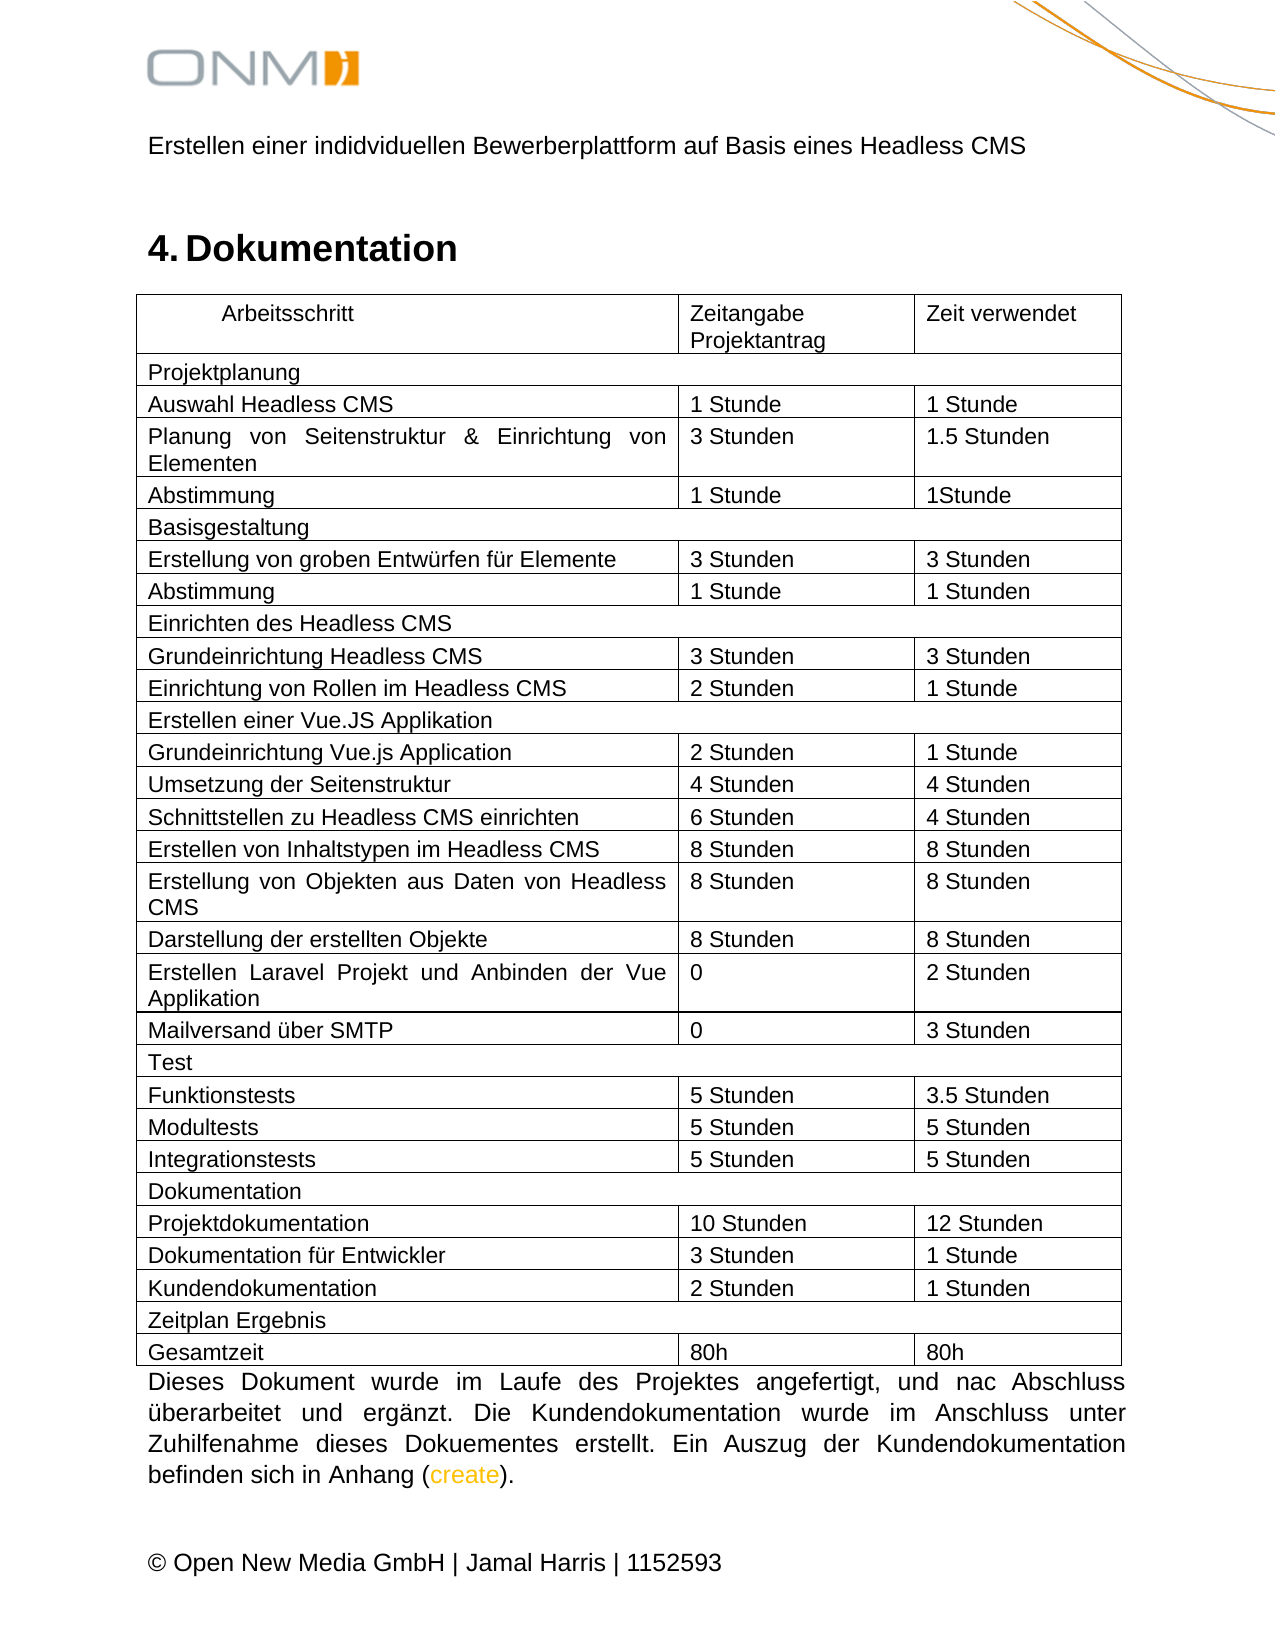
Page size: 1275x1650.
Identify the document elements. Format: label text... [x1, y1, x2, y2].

table_cell 3 Stunden [915, 1013, 1121, 1043]
table_header Arbeitsschritt [137, 295, 678, 353]
table_cell 3 Stunden [915, 638, 1121, 669]
table_cell 3 Stunden [679, 541, 914, 572]
table_cell 1 Stunden [915, 1270, 1121, 1301]
table_cell Abstimmung [137, 477, 678, 508]
table_cell 0 [679, 1013, 914, 1043]
table_cell 2 Stunden [915, 954, 1121, 1011]
table_cell 1Stunde [915, 477, 1121, 508]
table_cell 1.5 Stunden [915, 418, 1121, 476]
table_cell 5 Stunden [679, 1077, 914, 1108]
table_cell Einrichtung von Rollen im Headless CMS [137, 670, 678, 701]
table_cell Mailversand über SMTP [137, 1013, 678, 1043]
table_cell Einrichten des Headless CMS [137, 606, 1121, 637]
table_cell Planung von Seitenstruktur & Einrichtung von Elementen [137, 418, 678, 476]
table_cell 2 Stunden [679, 1270, 914, 1301]
table_cell 5 Stunden [679, 1141, 914, 1172]
table_cell 80h [679, 1334, 914, 1365]
subtitle Dokumentation [148, 226, 1127, 269]
table_cell Dokumentation für Entwickler [137, 1238, 678, 1269]
table_cell Erstellen einer Vue.JS Applikation [137, 702, 1121, 733]
table_cell Erstellen Laravel Projekt und Anbinden der Vue Applikation [137, 954, 678, 1011]
table_cell Umsetzung der Seitenstruktur [137, 767, 678, 798]
table_cell 2 Stunden [679, 670, 914, 701]
table_cell 1 Stunde [915, 734, 1121, 766]
table_cell Zeitplan Ergebnis [137, 1302, 1121, 1333]
table_cell Erstellung von groben Entwürfen für Elemente [137, 541, 678, 572]
table_header Zeitangabe Projektantrag [679, 295, 914, 353]
table_cell 1 Stunde [679, 477, 914, 508]
table_cell Dokumentation [137, 1173, 1121, 1204]
table_cell 1 Stunde [679, 386, 914, 417]
table_cell Erstellen von Inhaltstypen im Headless CMS [137, 831, 678, 862]
table_cell 1 Stunde [915, 670, 1121, 701]
table_cell 4 Stunden [679, 767, 914, 798]
table_cell Grundeinrichtung Headless CMS [137, 638, 678, 669]
table_cell Erstellung von Objekten aus Daten von Headless CMS [137, 863, 678, 921]
table_cell Integrationstests [137, 1141, 678, 1172]
table_cell 8 Stunden [915, 863, 1121, 921]
table_cell 1 Stunden [915, 574, 1121, 604]
table_cell Test [137, 1045, 1121, 1076]
table_cell 8 Stunden [915, 831, 1121, 862]
table_cell 5 Stunden [679, 1109, 914, 1140]
table_cell 8 Stunden [679, 831, 914, 862]
table_cell 3 Stunden [915, 541, 1121, 572]
table_cell 2 Stunden [679, 734, 914, 766]
table_cell 4 Stunden [915, 767, 1121, 798]
table_cell Projektdokumentation [137, 1206, 678, 1237]
table_cell 3 Stunden [679, 418, 914, 476]
table_cell 1 Stunde [915, 386, 1121, 417]
table_cell 0 [679, 954, 914, 1011]
picture [1000, 1, 1275, 147]
table_cell 80h [915, 1334, 1121, 1365]
table_cell 3.5 Stunden [915, 1077, 1121, 1108]
picture [116, 0, 413, 104]
table_cell 8 Stunden [679, 863, 914, 921]
table_cell 3 Stunden [679, 638, 914, 669]
table_cell Grundeinrichtung Vue.js Application [137, 734, 678, 766]
table_cell 1 Stunde [915, 1238, 1121, 1269]
table_cell Abstimmung [137, 574, 678, 604]
table_cell 8 Stunden [915, 922, 1121, 953]
table_cell Projektplanung [137, 354, 1121, 385]
table_cell Modultests [137, 1109, 678, 1140]
table_cell Schnittstellen zu Headless CMS einrichten [137, 799, 678, 830]
table_cell Auswahl Headless CMS [137, 386, 678, 417]
table_cell Basisgestaltung [137, 509, 1121, 540]
table_cell Kundendokumentation [137, 1270, 678, 1301]
table_cell 1 Stunde [679, 574, 914, 604]
table_cell Gesamtzeit [137, 1334, 678, 1365]
text Dieses Dokument wurde im Laufe des Projektes angefertigt, und nac Abschluss überarbeitet und ergänzt. Die Kundendokumentation wurde im Anschluss unter Zuhilfenahme dieses Dokuementes erstellt. Ein Auszug der Kundendokumentation befinden sich in Anhang (create). [148, 1366, 1127, 1488]
table_cell 12 Stunden [915, 1206, 1121, 1237]
table_cell Darstellung der erstellten Objekte [137, 922, 678, 953]
table_cell 6 Stunden [679, 799, 914, 830]
table_cell 5 Stunden [915, 1141, 1121, 1172]
table_cell 8 Stunden [679, 922, 914, 953]
table_cell 5 Stunden [915, 1109, 1121, 1140]
table_cell 3 Stunden [679, 1238, 914, 1269]
table_cell Funktionstests [137, 1077, 678, 1108]
table_cell 4 Stunden [915, 799, 1121, 830]
table_header Zeit verwendet [915, 295, 1121, 353]
table_cell 10 Stunden [679, 1206, 914, 1237]
